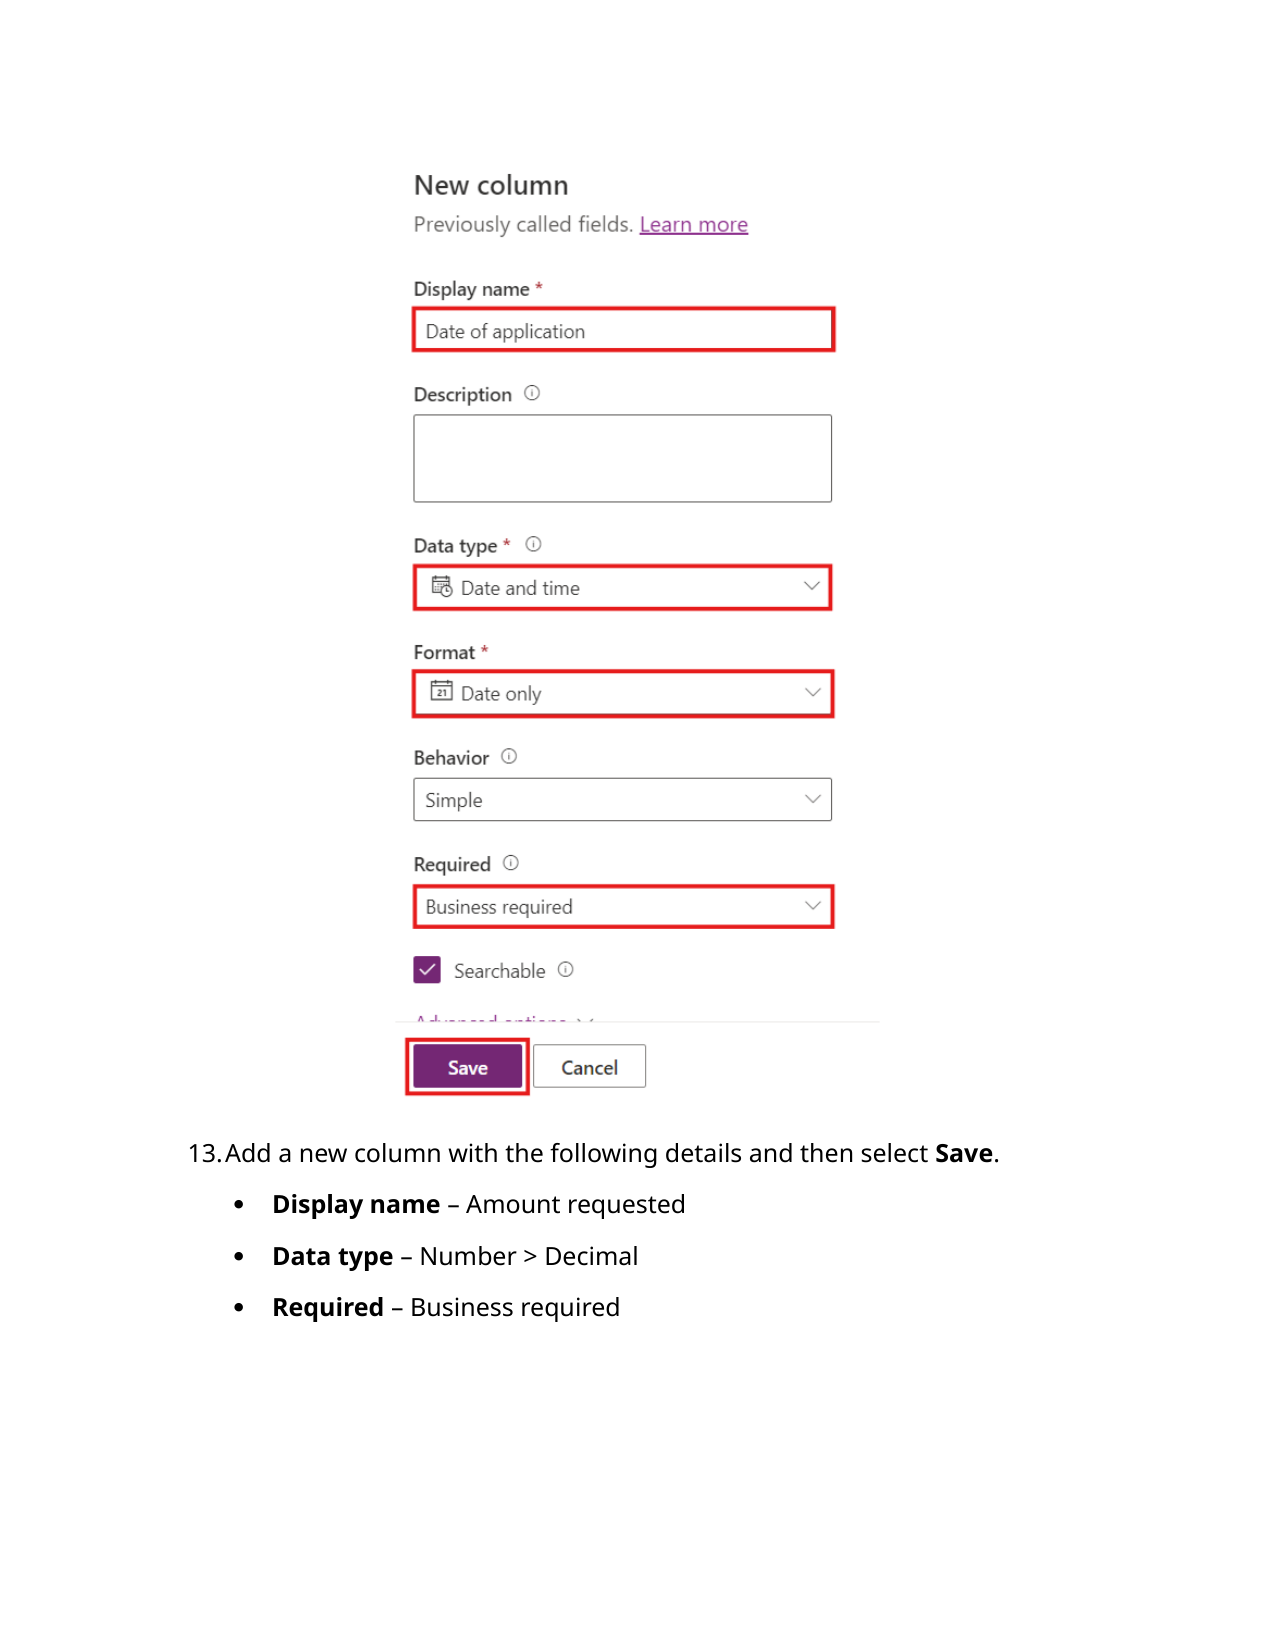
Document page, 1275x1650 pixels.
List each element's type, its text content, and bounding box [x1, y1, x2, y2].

picture [395, 150, 880, 1103]
list Add a new column with the following details and then select Save. [187, 1136, 1125, 1170]
list Data type – Number > Decimal [234, 1238, 1125, 1272]
list Required – Business required [234, 1289, 1125, 1323]
list Display name – Amount requested [234, 1187, 1125, 1221]
